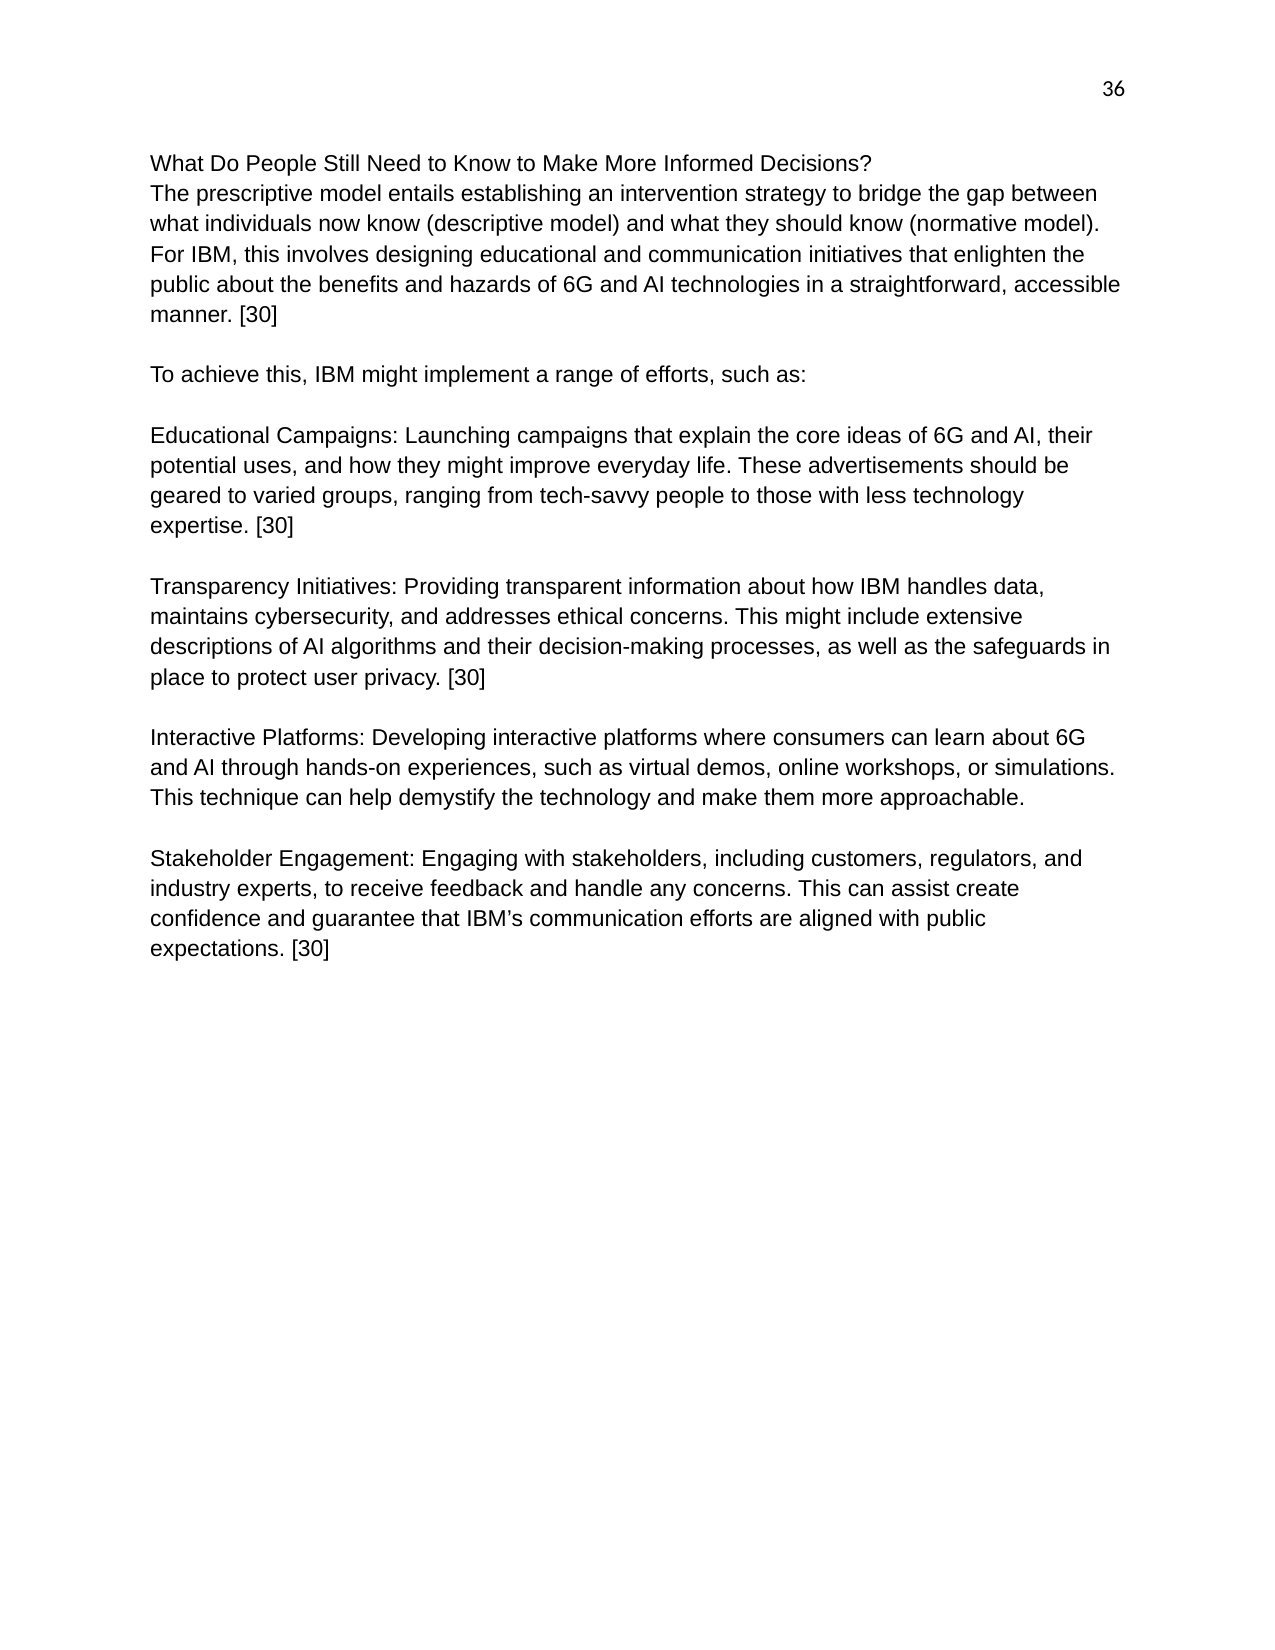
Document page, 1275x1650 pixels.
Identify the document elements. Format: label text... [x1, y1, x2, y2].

text What Do People Still Need to Know to Make More Informed Decisions? The prescriptive model entails establishing an intervention strategy to bridge the gap between what individuals now know (descriptive model) and what they should know (normative model). For IBM, this involves designing educational and communication initiatives that enlighten the public about the benefits and hazards of 6G and AI technologies in a straightforward, accessible manner. [30] To achieve this, IBM might implement a range of efforts, such as: Educational Campaigns: Launching campaigns that explain the core ideas of 6G and AI, their potential uses, and how they might improve everyday life. These advertisements should be geared to varied groups, ranging from tech-savvy people to those with less technology expertise. [30] Transparency Initiatives: Providing transparent information about how IBM handles data, maintains cybersecurity, and addresses ethical concerns. This might include extensive descriptions of AI algorithms and their decision-making processes, as well as the safeguards in place to protect user privacy. [30] Interactive Platforms: Developing interactive platforms where consumers can learn about 6G and AI through hands-on experiences, such as virtual demos, online workshops, or simulations. This technique can help demystify the technology and make them more approachable. Stakeholder Engagement: Engaging with stakeholders, including customers, regulators, and industry experts, to receive feedback and handle any concerns. This can assist create confidence and guarantee that IBM’s communication efforts are aligned with public expectations. [30] [150, 150, 1125, 962]
